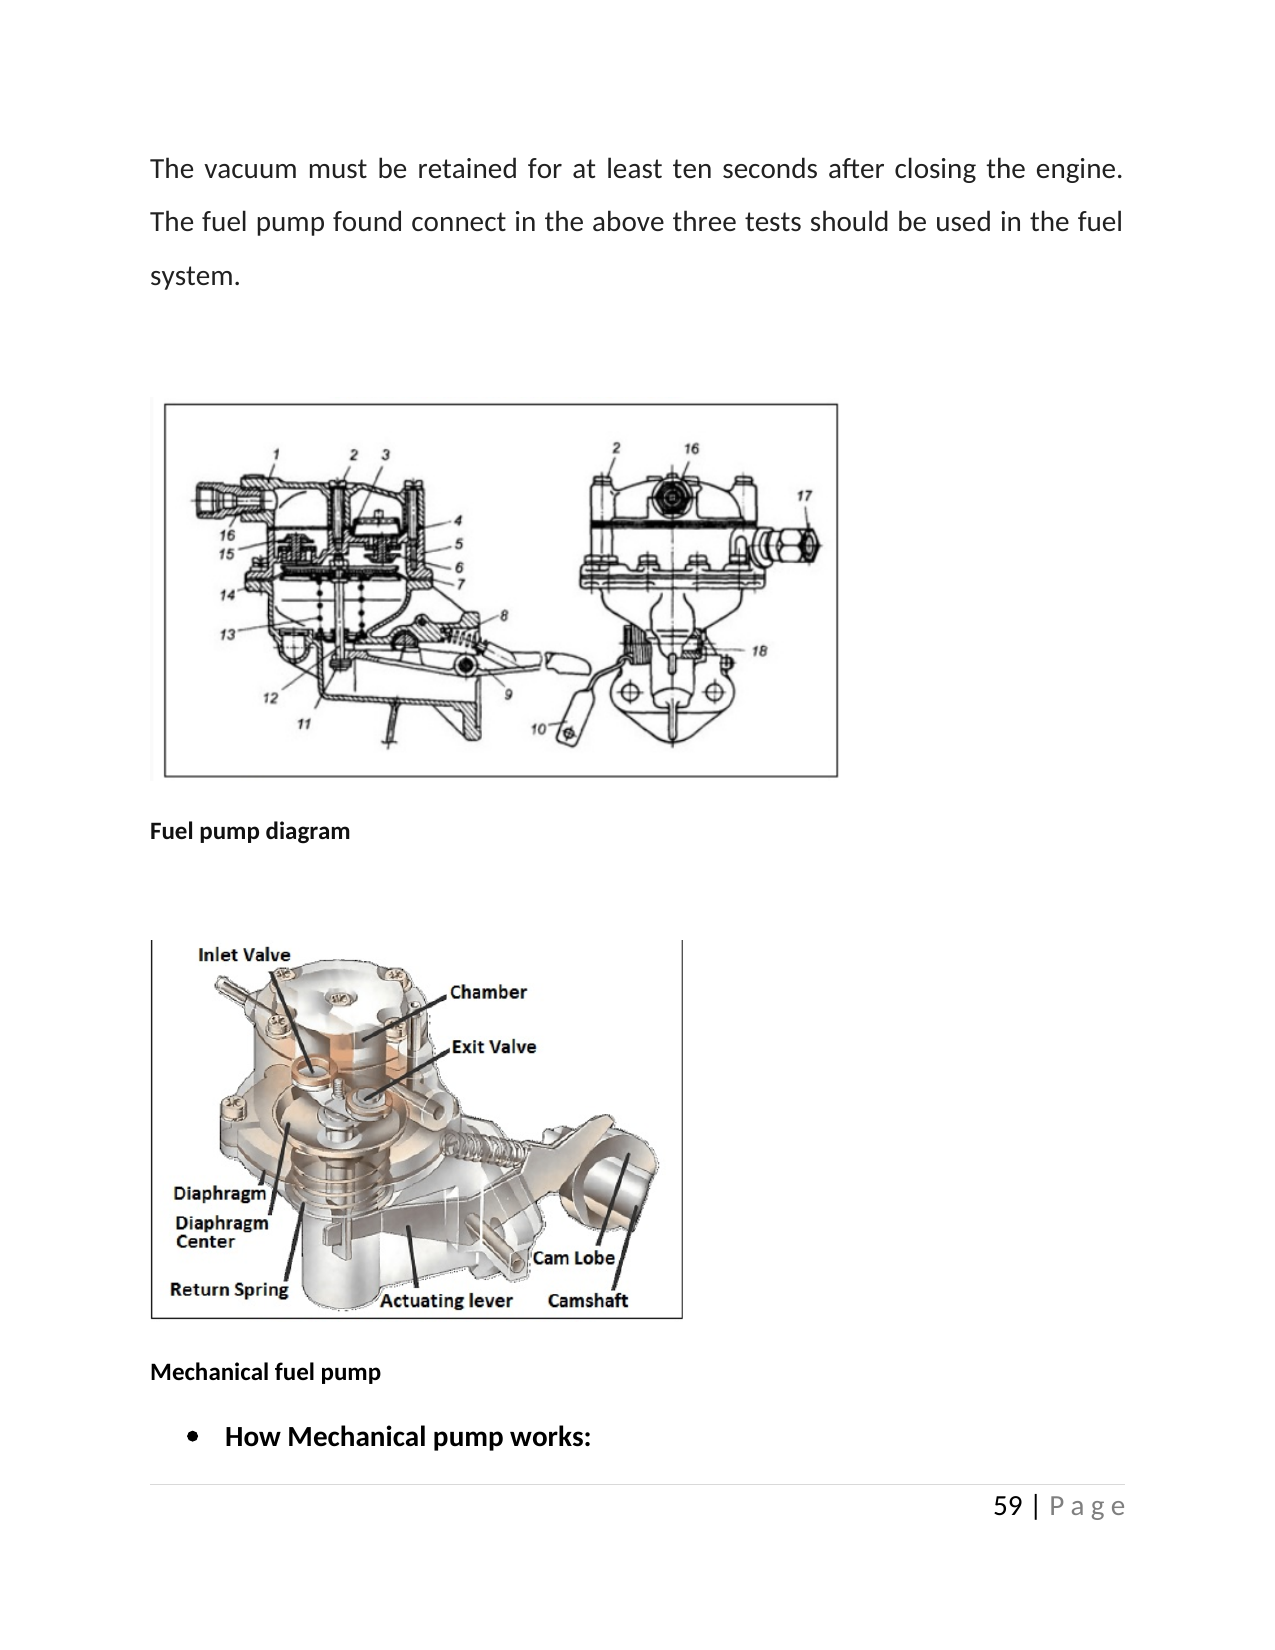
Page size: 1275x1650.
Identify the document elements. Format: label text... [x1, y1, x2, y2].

text Fuel pump diagram [150, 568, 1125, 598]
list Mechanical pump`s actuating lever moves up and down during the working. When need to fill the pump chamber lever pulls the diaphragm down. The return spring moves the diaphragm up to deliver fuel to the carburetor device. [225, 1367, 1125, 1420]
picture [150, 692, 729, 1075]
picture [150, 150, 921, 534]
text Mechanical fuel pump [150, 1109, 1125, 1139]
list Mechanical pump`s actuating lever moves up and down during the working. When need to fill the pump chamber lever pulls the diaphragm down. The return spring moves the diaphragm up to deliver fuel to the carburetor device. [225, 1313, 1125, 1331]
list Mechanical pump`s actuating lever moves up and down during the working. When need to fill the pump chamber lever pulls the diaphragm down. The return spring moves the diaphragm up to deliver fuel to the carburetor device. [225, 1260, 1125, 1278]
list How Mechanical pump works: [187, 1171, 1125, 1207]
